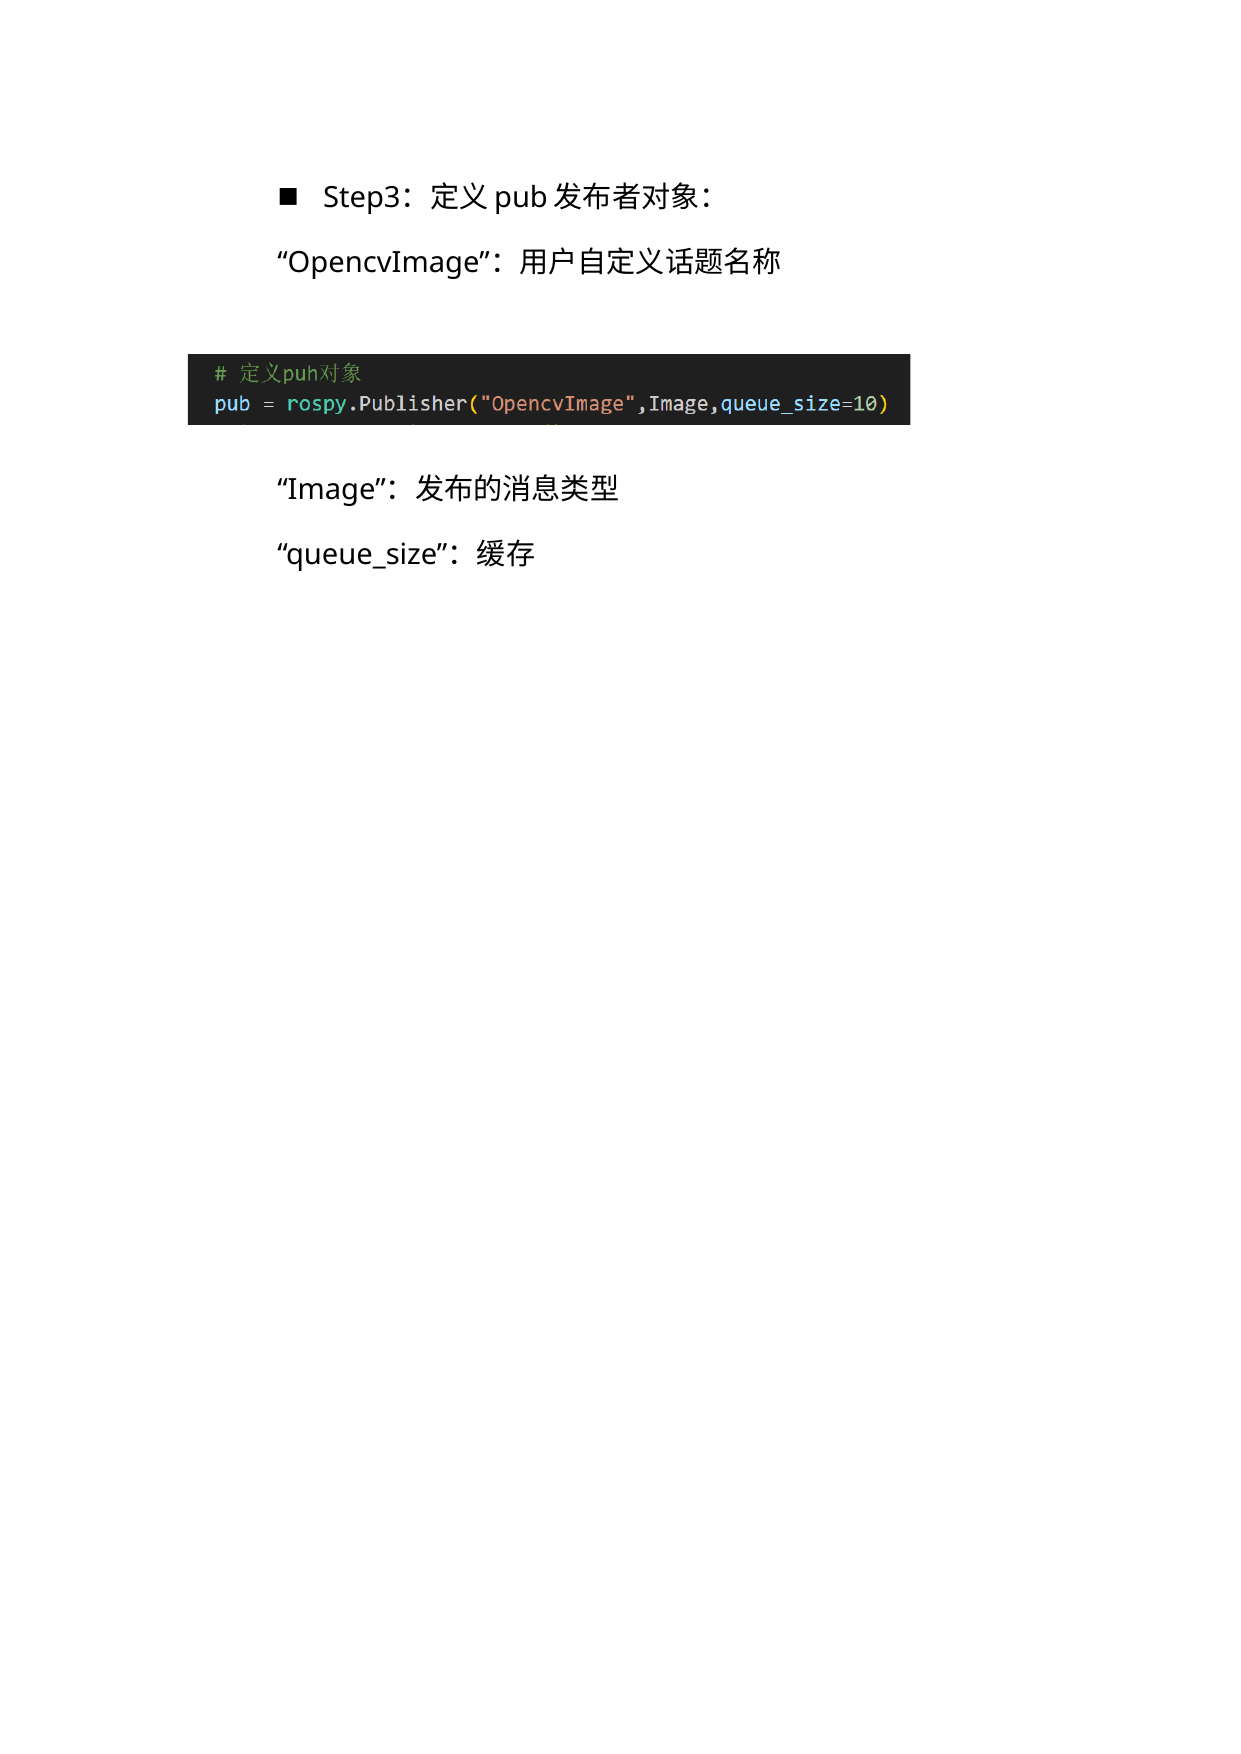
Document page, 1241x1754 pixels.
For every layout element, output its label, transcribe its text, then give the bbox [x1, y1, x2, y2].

list Step3：定义pub发布者对象： [277, 162, 1053, 227]
list “queue_size”：缓存 [277, 519, 1053, 584]
list “OpencvImage”：用户自定义话题名称 [277, 227, 1053, 292]
picture [187, 354, 911, 425]
